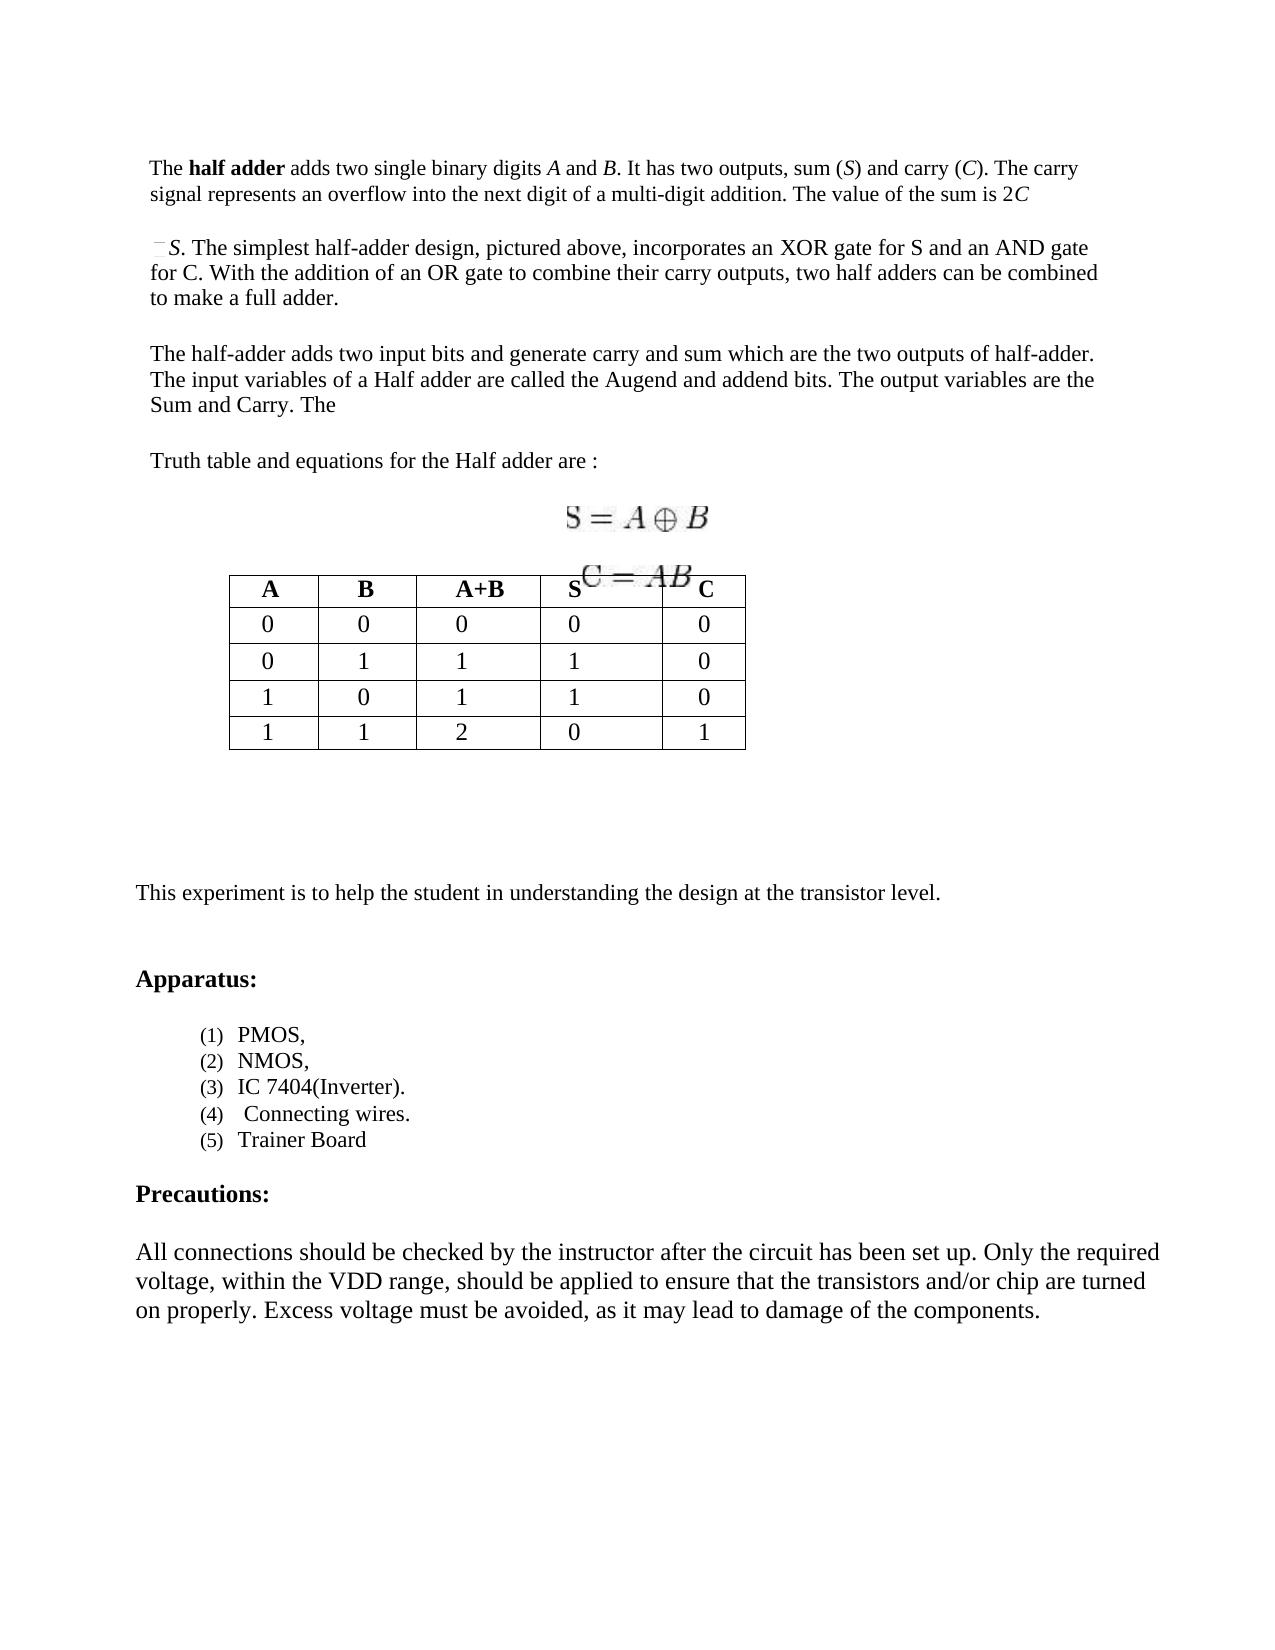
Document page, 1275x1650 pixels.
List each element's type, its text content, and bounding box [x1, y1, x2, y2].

table_header C [663, 576, 745, 607]
table_header B [319, 576, 416, 607]
table_cell 0 [663, 608, 745, 643]
text The half-adder adds two input bits and generate carry and sum which are the two outputs of half-adder. The input variables of a Half adder are called the Augend and addend bits. The output variables are the Sum and Carry. The [150, 341, 1096, 417]
table_header A+B [417, 576, 540, 607]
table_cell 0 [541, 717, 662, 748]
text All connections should be checked by the instructor after the circuit has been set up. Only the required voltage, within the VDD range, should be applied to ensure that the transistors and/or chip are turned on properly. Excess voltage must be avoided, as it may lead to damage of the components. [135, 1237, 1164, 1324]
text The half adder adds two single binary digits A and B. It has two outputs, sum (S) and carry (C). The carry signal represents an overflow into the next digit of a multi-digit addition. The value of the sum is 2C [149, 154, 1083, 206]
table_cell 0 [663, 681, 745, 716]
text This experiment is to help the student in understanding the design at the transistor level. [135, 879, 1164, 906]
table_cell 0 [417, 608, 540, 643]
table_cell 1 [417, 644, 540, 679]
text S. The simplest half-adder design, pictured above, incorporates an XOR gate for S and an AND gate for C. With the addition of an OR gate to combine their carry outputs, two half adders can be combined to make a full adder. [150, 235, 1101, 311]
list NMOS, [200, 1047, 1164, 1074]
table_cell 0 [230, 644, 318, 679]
subtitle Apparatus: [135, 964, 1164, 992]
table_cell 0 [663, 644, 745, 679]
picture [582, 565, 692, 575]
table_cell 1 [319, 717, 416, 748]
table_cell 0 [319, 681, 416, 716]
table_cell 1 [541, 681, 662, 716]
subtitle Precautions: [135, 1179, 1164, 1208]
list Trainer Board [200, 1127, 1164, 1153]
table_cell 1 [663, 717, 745, 748]
table_header A [230, 576, 318, 607]
table_cell 0 [319, 608, 416, 643]
table_cell 1 [417, 681, 540, 716]
table_cell 2 [417, 717, 540, 748]
table_cell 0 [541, 608, 662, 643]
table_cell 0 [230, 608, 318, 643]
table_cell 1 [230, 681, 318, 716]
table_cell 1 [319, 644, 416, 679]
list Connecting wires. [200, 1100, 1164, 1126]
list PMOS, [200, 1021, 1164, 1047]
table_cell 1 [541, 644, 662, 679]
picture [567, 506, 709, 532]
text Truth table and equations for the Half adder are : [150, 447, 1164, 473]
table_cell 1 [230, 717, 318, 748]
list IC 7404(Inverter). [200, 1074, 1164, 1100]
table_header S [541, 576, 662, 607]
